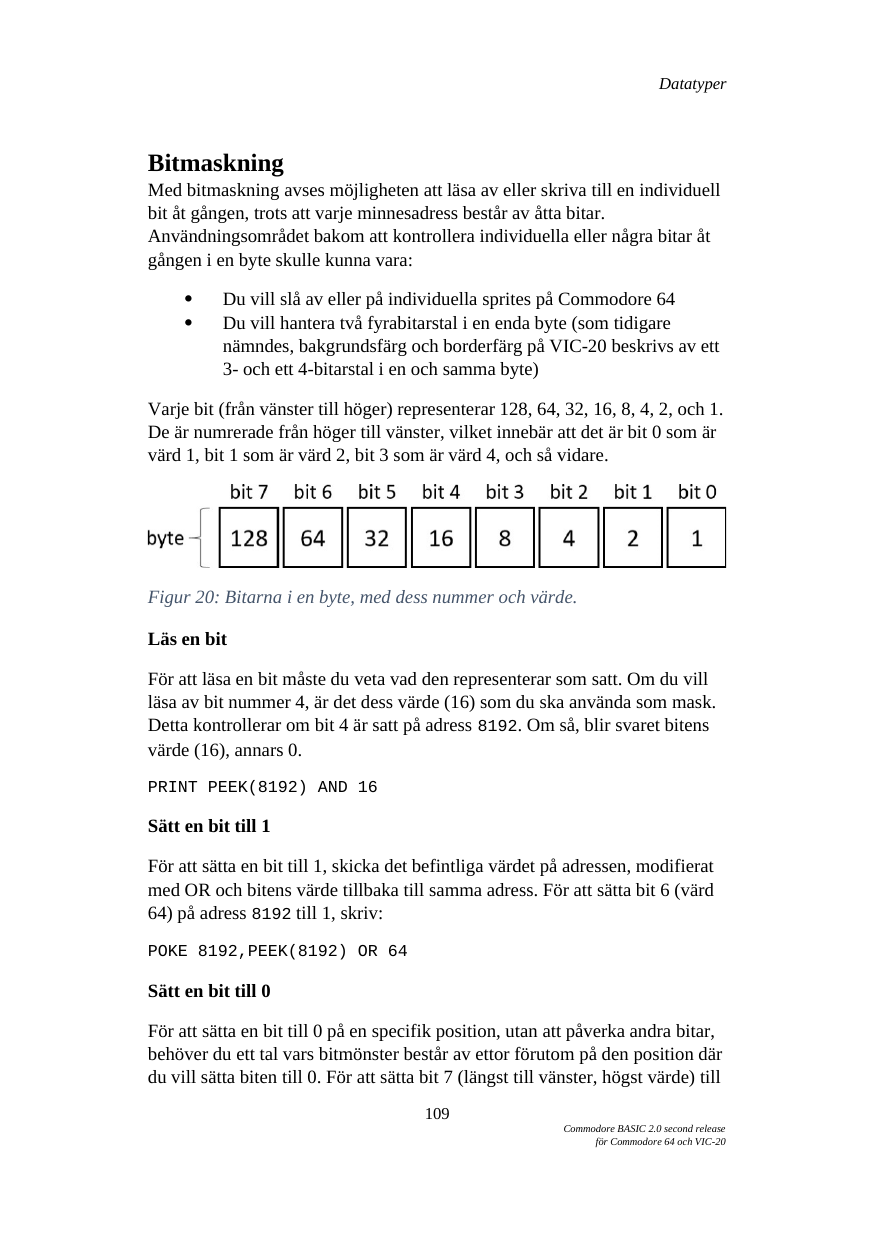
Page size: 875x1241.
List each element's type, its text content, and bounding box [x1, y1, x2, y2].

text För att läsa en bit måste du veta vad den representerar som satt. Om du vill läsa av bit nummer 4, är det dess värde (16) som du ska använda som mask. Detta kontrollerar om bit 4 är satt på adress 8192. Om så, blir svaret bitens värde (16), annars 0. [148, 668, 726, 760]
text POKE 8192,PEEK(8192) OR 64 [148, 943, 726, 961]
text Läs en bit [148, 628, 726, 649]
picture [147, 484, 727, 568]
text PRINT PEEK(8192) AND 16 [148, 778, 726, 797]
text Sätt en bit till 0 [148, 979, 726, 1001]
list Du vill hantera två fyrabitarstal i en enda byte (som tidigare nämndes, bakgrundsfärg och borderfärg på VIC-20 beskrivs av ett 3- och ett 4-bitarstal i en och samma byte) [185, 312, 726, 379]
list Du vill slå av eller på individuella sprites på Commodore 64 [185, 288, 726, 310]
text Figur 20: Bitarna i en byte, med dess nummer och värde. [148, 586, 726, 607]
text Med bitmaskning avses möjligheten att läsa av eller skriva till en individuell bit åt gången, trots att varje minnesadress består av åtta bitar. Användningsområdet bakom att kontrollera individuella eller några bitar åt gången i en byte skulle kunna vara: [148, 179, 726, 270]
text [148, 1019, 726, 1087]
text Sätt en bit till 1 [148, 815, 726, 837]
subtitle Bitmaskning [148, 148, 726, 176]
text Varje bit (från vänster till höger) representerar 128, 64, 32, 16, 8, 4, 2, och 1. De är numrerade från höger till vänster, vilket innebär att det är bit 0 som är värd 1, bit 1 som är värd 2, bit 3 som är värd 4, och så vidare. [148, 398, 726, 466]
text För att sätta en bit till 1, skicka det befintliga värdet på adressen, modifierat med OR och bitens värde tillbaka till samma adress. För att sätta bit 6 (värd 64) på adress 8192 till 1, skriv: [148, 855, 726, 924]
